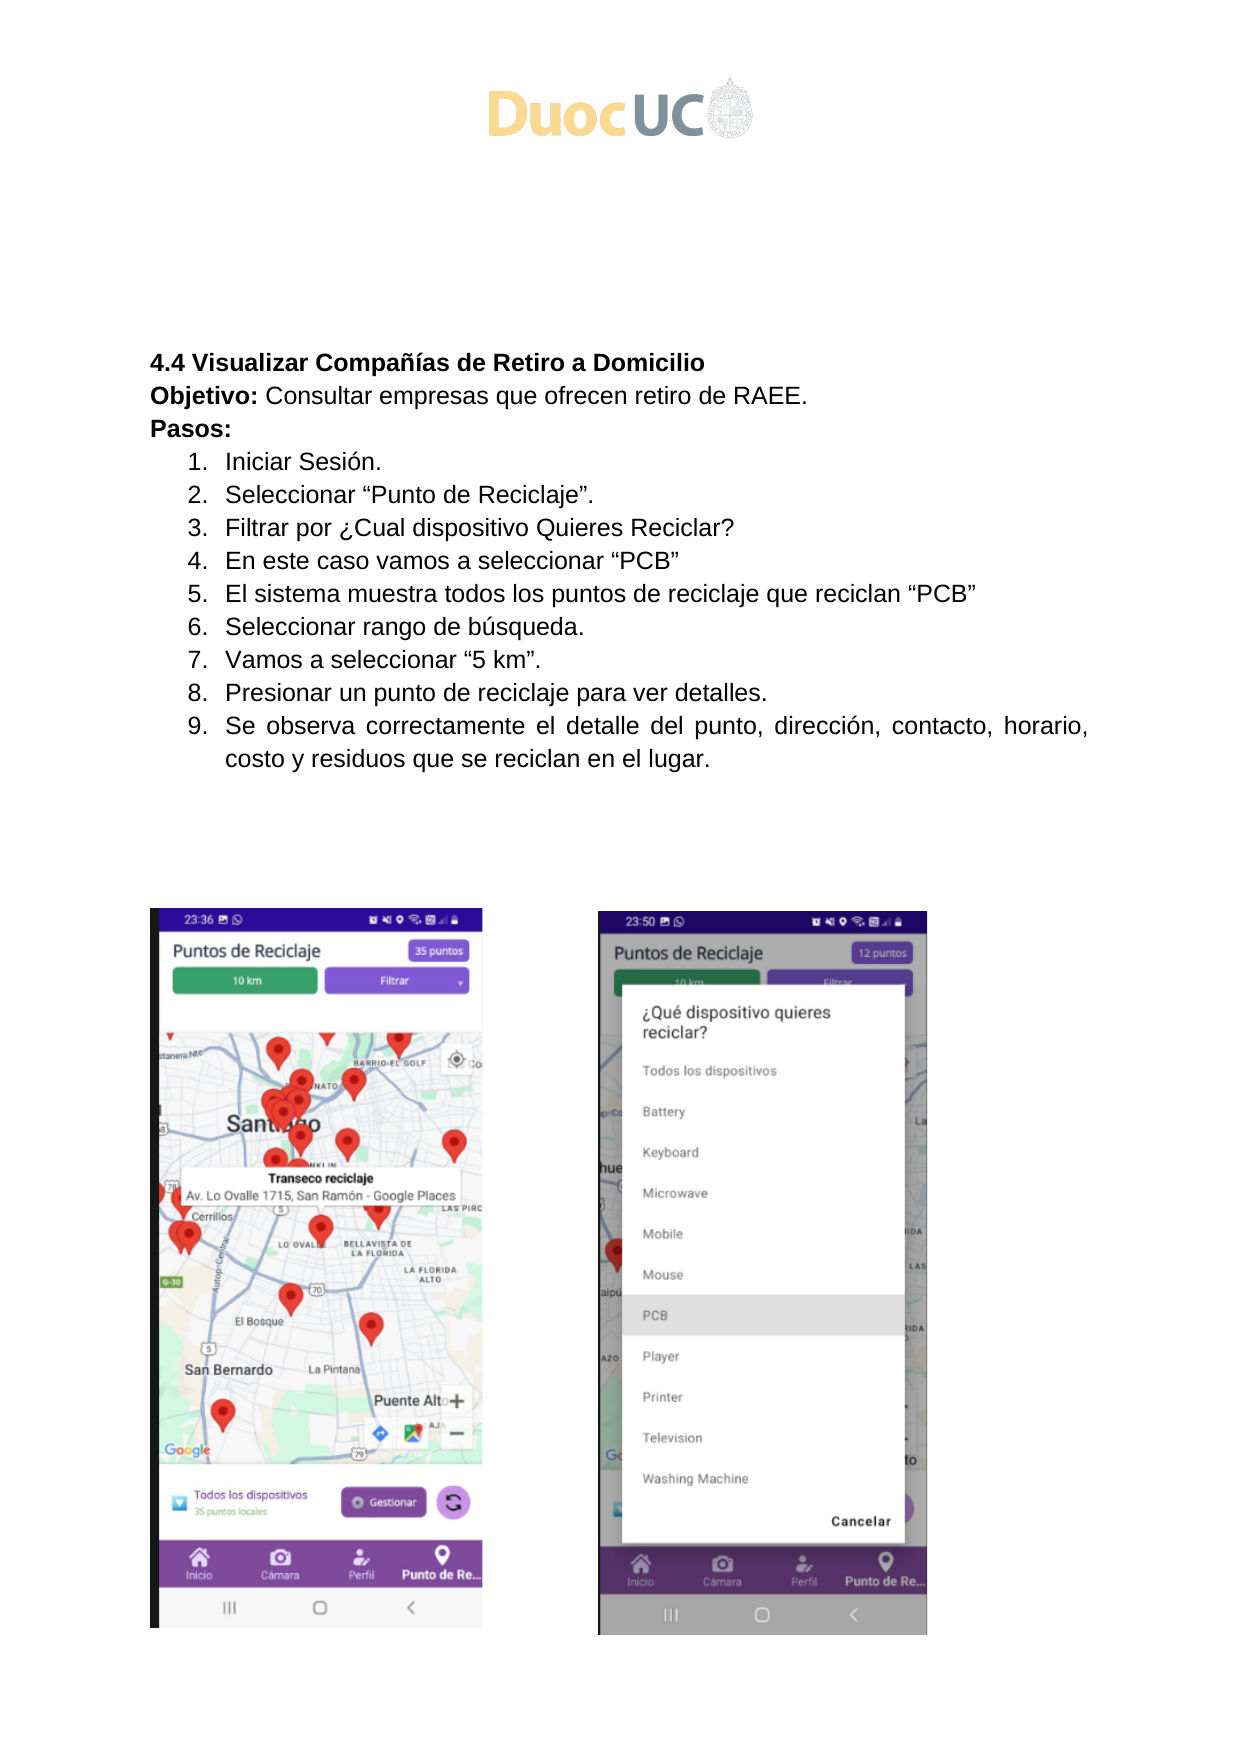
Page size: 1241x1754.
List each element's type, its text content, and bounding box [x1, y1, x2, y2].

list Se observa correctamente el detalle del punto, dirección, contacto, horario, costo y residuos que se reciclan en el lugar. [187, 711, 1090, 773]
list Seleccionar “Punto de Reciclaje”. [187, 480, 1090, 509]
list Iniciar Sesión. [187, 447, 1090, 476]
picture [150, 908, 483, 1628]
list Filtrar por ¿Cual dispositivo Quieres Reciclar? [187, 513, 1090, 542]
list Vamos a seleccionar “5 km”. [187, 645, 1090, 674]
text 4.4 Visualizar Compañías de Retiro a Domicilio [150, 348, 1090, 377]
list Seleccionar rango de búsqueda. [187, 612, 1090, 641]
list El sistema muestra todos los puntos de reciclaje que reciclan “PCB” [187, 579, 1090, 608]
text Objetivo: Consultar empresas que ofrecen retiro de RAEE. Pasos: [150, 381, 1090, 443]
picture [598, 911, 928, 1635]
picture [485, 75, 756, 142]
list Presionar un punto de reciclaje para ver detalles. [187, 678, 1090, 707]
list En este caso vamos a seleccionar “PCB” [187, 546, 1090, 575]
